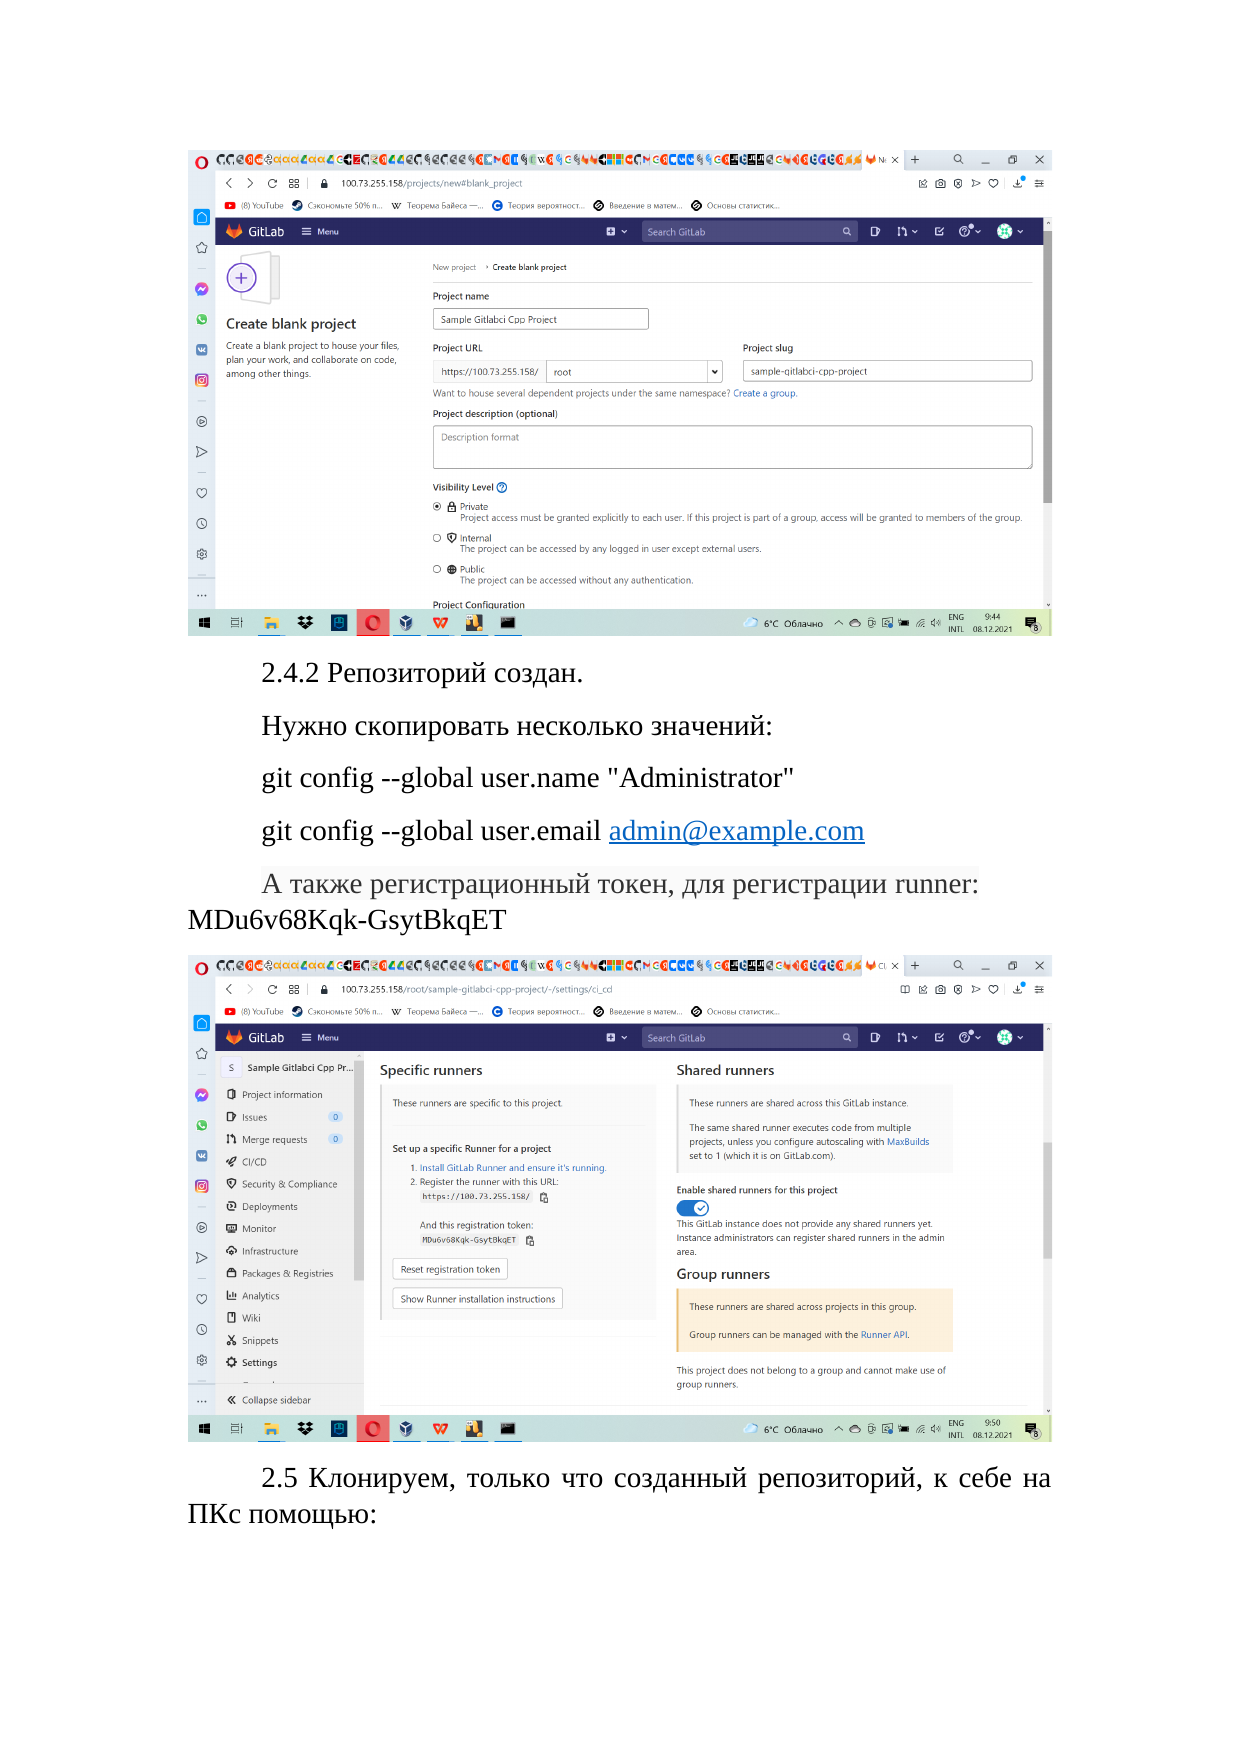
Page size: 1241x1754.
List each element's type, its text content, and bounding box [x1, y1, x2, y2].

text git config --global user.name "Administrator" [187, 761, 1053, 794]
picture [188, 955, 1053, 1442]
picture [188, 150, 1053, 636]
text 2.5 Клонируем, только что созданный репозиторий, к себе на ПКс помощью: [187, 1460, 1053, 1530]
text Нужно скопировать несколько значений: [187, 708, 1053, 741]
text 2.4.2 Репозиторий создан. [187, 655, 1053, 688]
text git config --global user.email admin@example.com [187, 813, 1053, 847]
text А также регистрационный токен, для регистрации runner: MDu6v68Kqk-GsytBkqET [187, 866, 1053, 936]
